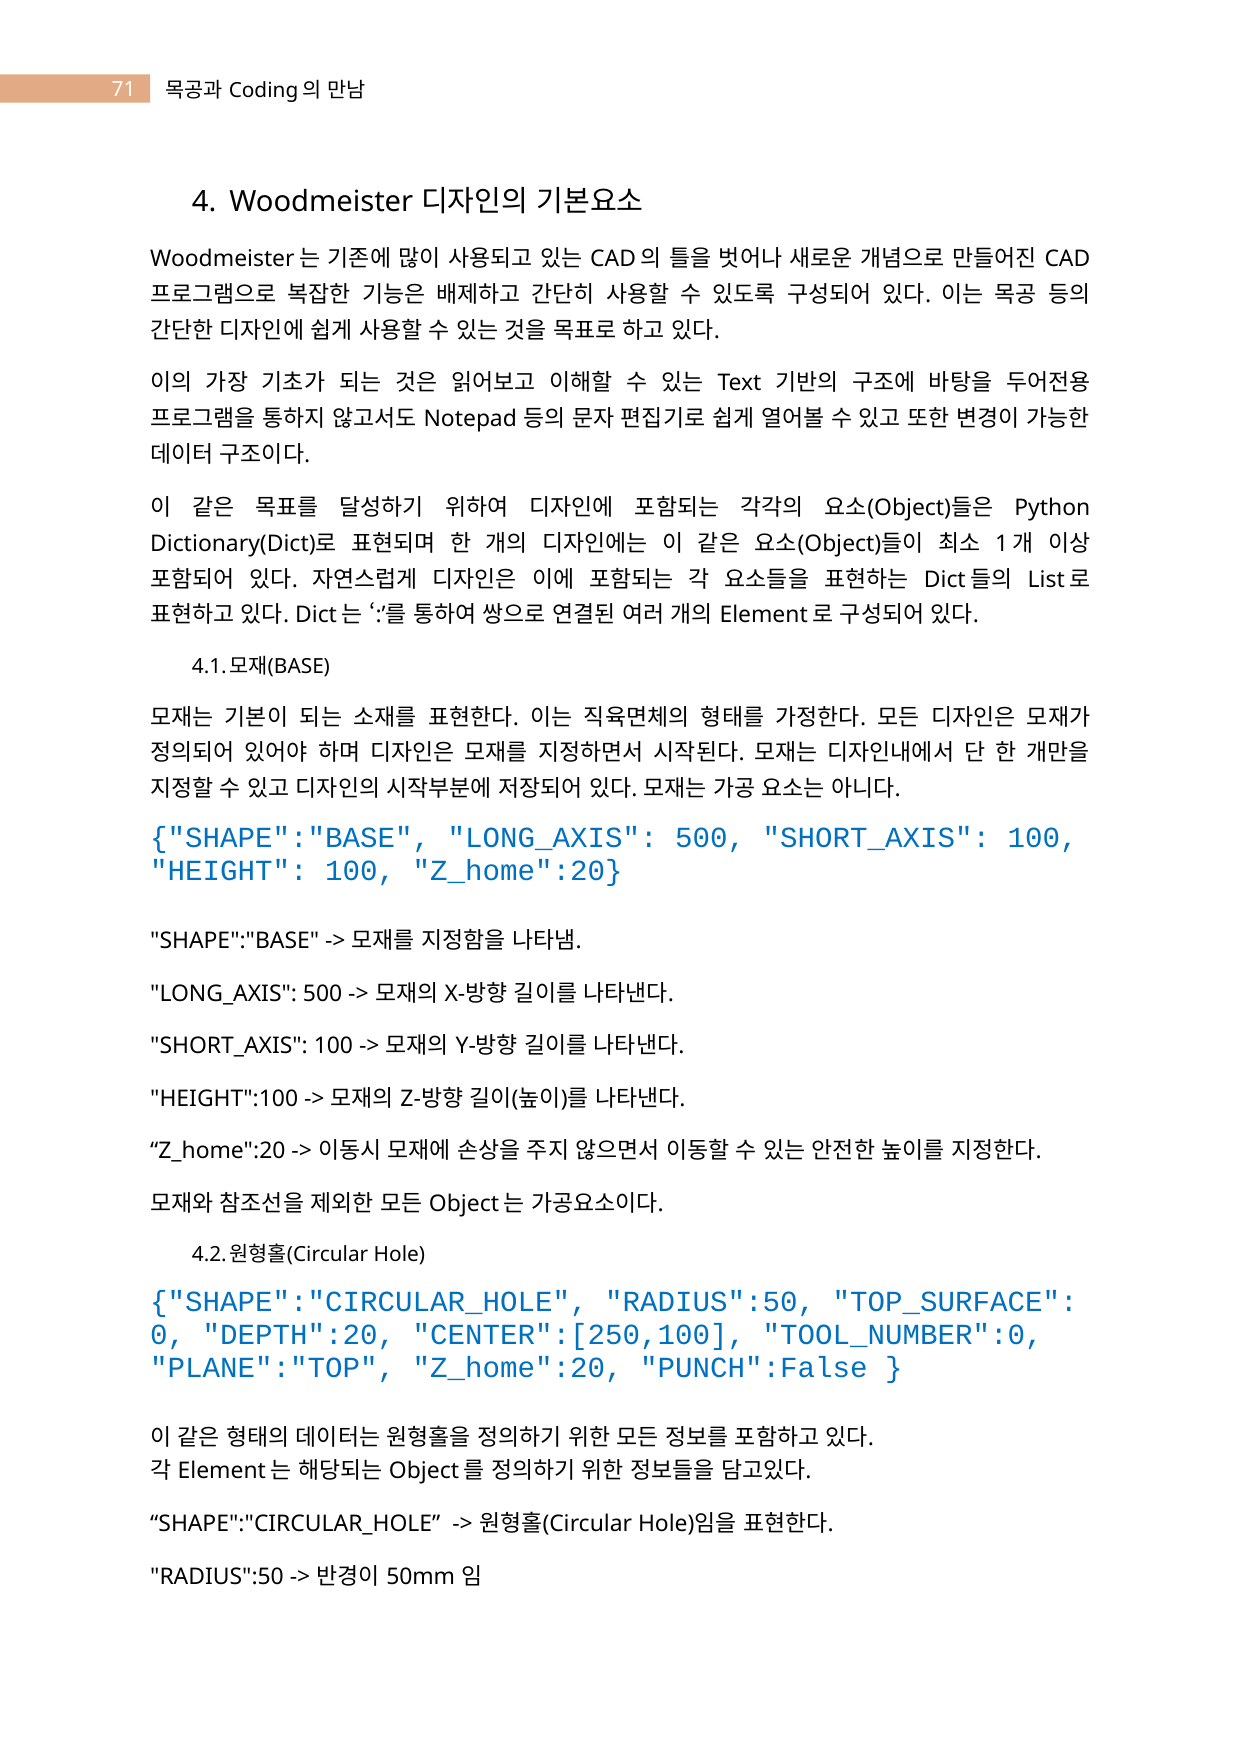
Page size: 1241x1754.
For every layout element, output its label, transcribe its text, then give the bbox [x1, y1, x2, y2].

text "SHAPE":"BASE" -> 모재를 지정함을 나타냄. [150, 922, 1090, 955]
text 각 Element는 해당되는 Object를 정의하기 위한 정보들을 담고있다. [150, 1452, 1090, 1486]
subtitle Woodmeister 디자인의 기본요소 [192, 177, 1090, 219]
text {"SHAPE":"CIRCULAR_HOLE", "RADIUS":50, "TOP_SURFACE": 0, "DEPTH":20, "CENTER":[250,100], "TOOL_NUMBER":0, "PLANE":"TOP", "Z_home":20, "PUNCH":False } [150, 1287, 1090, 1386]
text 이 같은 형태의 데이터는 원형홀을 정의하기 위한 모든 정보를 포함하고 있다. [150, 1419, 1090, 1452]
text {"SHAPE":"BASE", "LONG_AXIS": 500, "SHORT_AXIS": 100, "HEIGHT": 100, "Z_home":20} [150, 823, 1090, 889]
text "SHORT_AXIS": 100 -> 모재의 Y-방향 길이를 나타낸다. [150, 1027, 1090, 1060]
text 모재는 기본이 되는 소재를 표현한다. 이는 직육면체의 형태를 가정한다. 모든 디자인은 모재가 정의되어 있어야 하며 디자인은 모재를 지정하면서 시작된다. 모재는 디자인내에서 단 한 개만을 지정할 수 있고 디자인의 시작부분에 저장되어 있다. 모재는 가공 요소는 아니다. [150, 698, 1090, 803]
text "LONG_AXIS": 500 -> 모재의 X-방향 길이를 나타낸다. [150, 974, 1090, 1008]
subtitle 모재(BASE) [192, 649, 1090, 679]
text “Z_home":20 -> 이동시 모재에 손상을 주지 않으면서 이동할 수 있는 안전한 높이를 지정한다. [150, 1132, 1090, 1166]
text 이의 가장 기초가 되는 것은 읽어보고 이해할 수 있는 Text 기반의 구조에 바탕을 두어전용 프로그램을 통하지 않고서도 Notepad 등의 문자 편집기로 쉽게 열어볼 수 있고 또한 변경이 가능한 데이터 구조이다. [150, 364, 1090, 469]
text “SHAPE":"CIRCULAR_HOLE” -> 원형홀(Circular Hole)임을 표현한다. [150, 1505, 1090, 1538]
text "RADIUS":50 -> 반경이 50mm 임 [150, 1557, 1090, 1591]
text 이 같은 목표를 달성하기 위하여 디자인에 포함되는 각각의 요소(Object)들은 Python Dictionary(Dict)로 표현되며 한 개의 디자인에는 이 같은 요소(Object)들이 최소 1개 이상 포함되어 있다. 자연스럽게 디자인은 이에 포함되는 각 요소들을 표현하는 Dict들의 List로 표현하고 있다. Dict는 ‘:’를 통하여 쌍으로 연결된 여러 개의 Element로 구성되어 있다. [150, 488, 1090, 630]
text "HEIGHT":100 -> 모재의 Z-방향 길이(높이)를 나타낸다. [150, 1080, 1090, 1113]
text 모재와 참조선을 제외한 모든 Object는 가공요소이다. [150, 1185, 1090, 1218]
subtitle 원형홀(Circular Hole) [192, 1237, 1090, 1268]
text Woodmeister는 기존에 많이 사용되고 있는 CAD의 틀을 벗어나 새로운 개념으로 만들어진 CAD 프로그램으로 복잡한 기능은 배제하고 간단히 사용할 수 있도록 구성되어 있다. 이는 목공 등의 간단한 디자인에 쉽게 사용할 수 있는 것을 목표로 하고 있다. [150, 239, 1090, 345]
